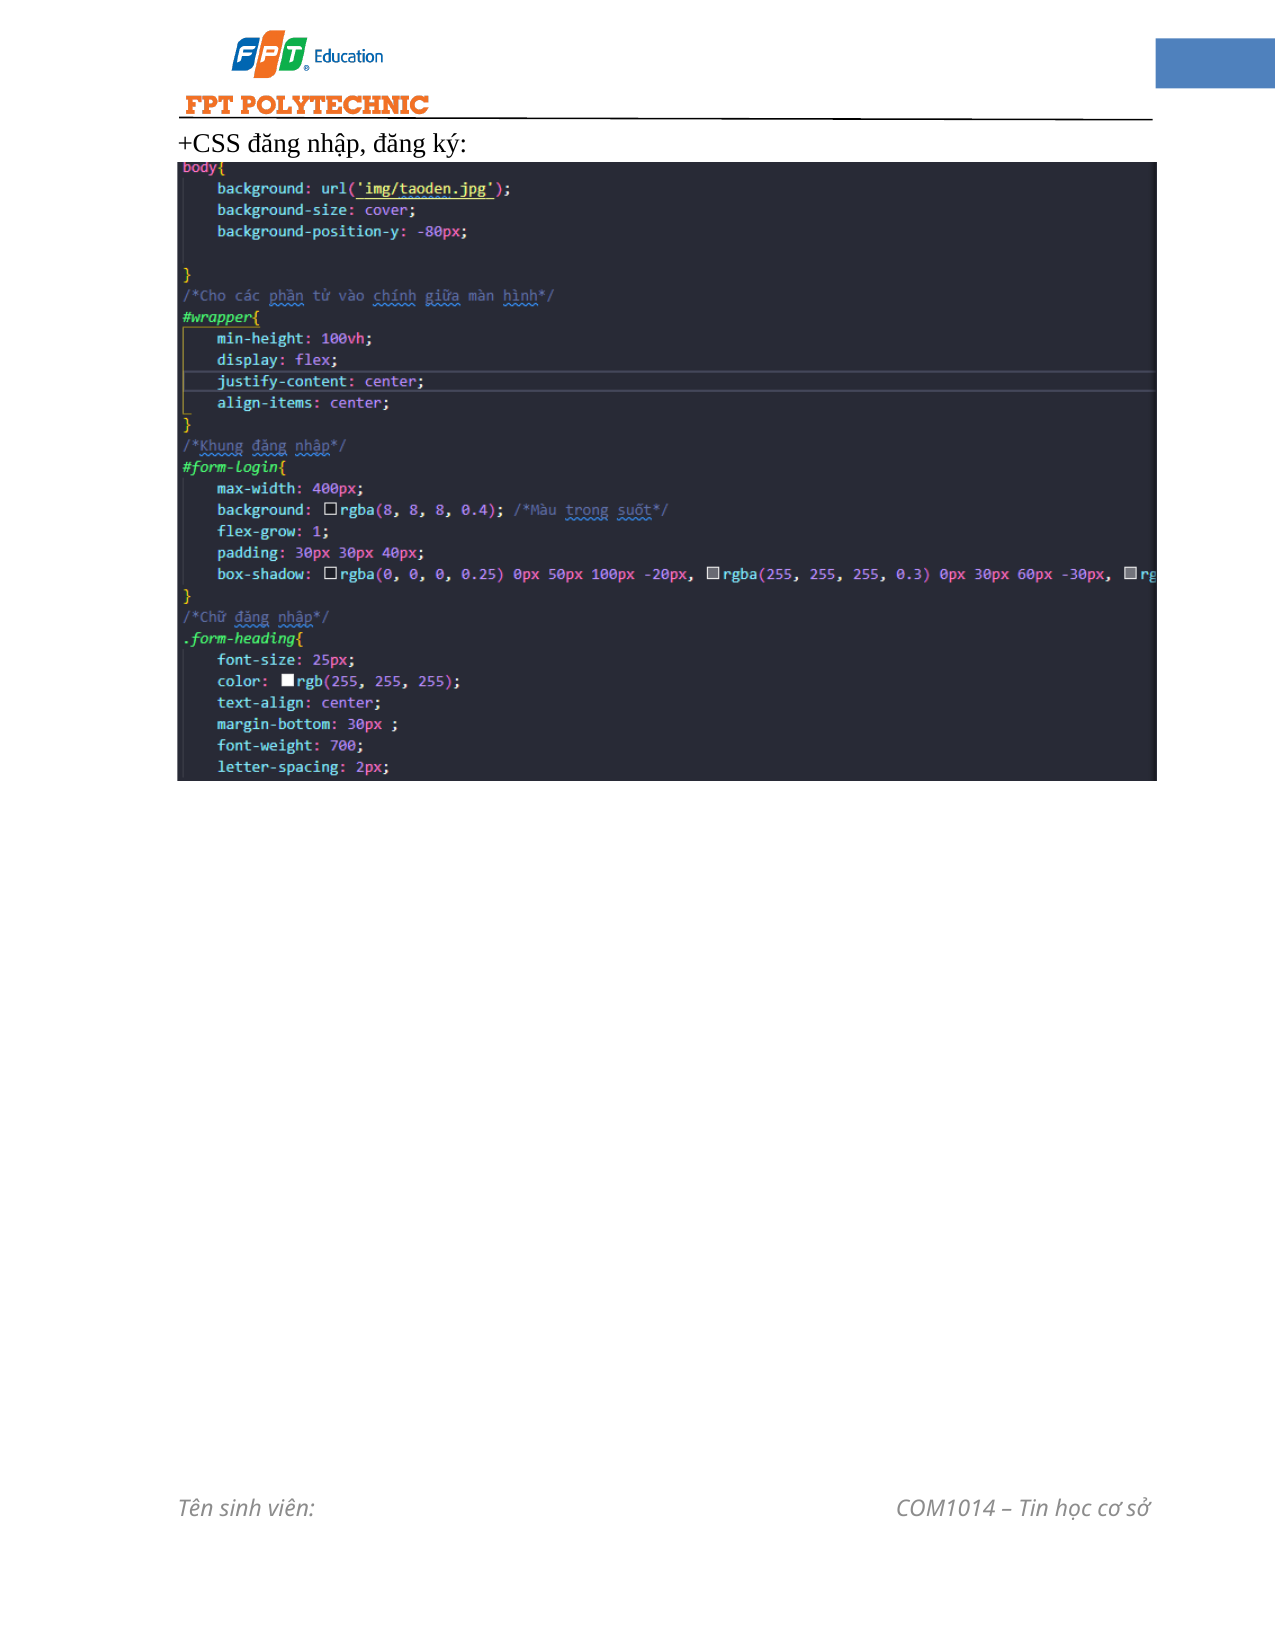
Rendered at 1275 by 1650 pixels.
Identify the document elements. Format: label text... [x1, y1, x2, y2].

picture [177, 22, 437, 122]
picture [177, 162, 1157, 781]
text +CSS đăng nhập, đăng ký: [177, 127, 1157, 158]
